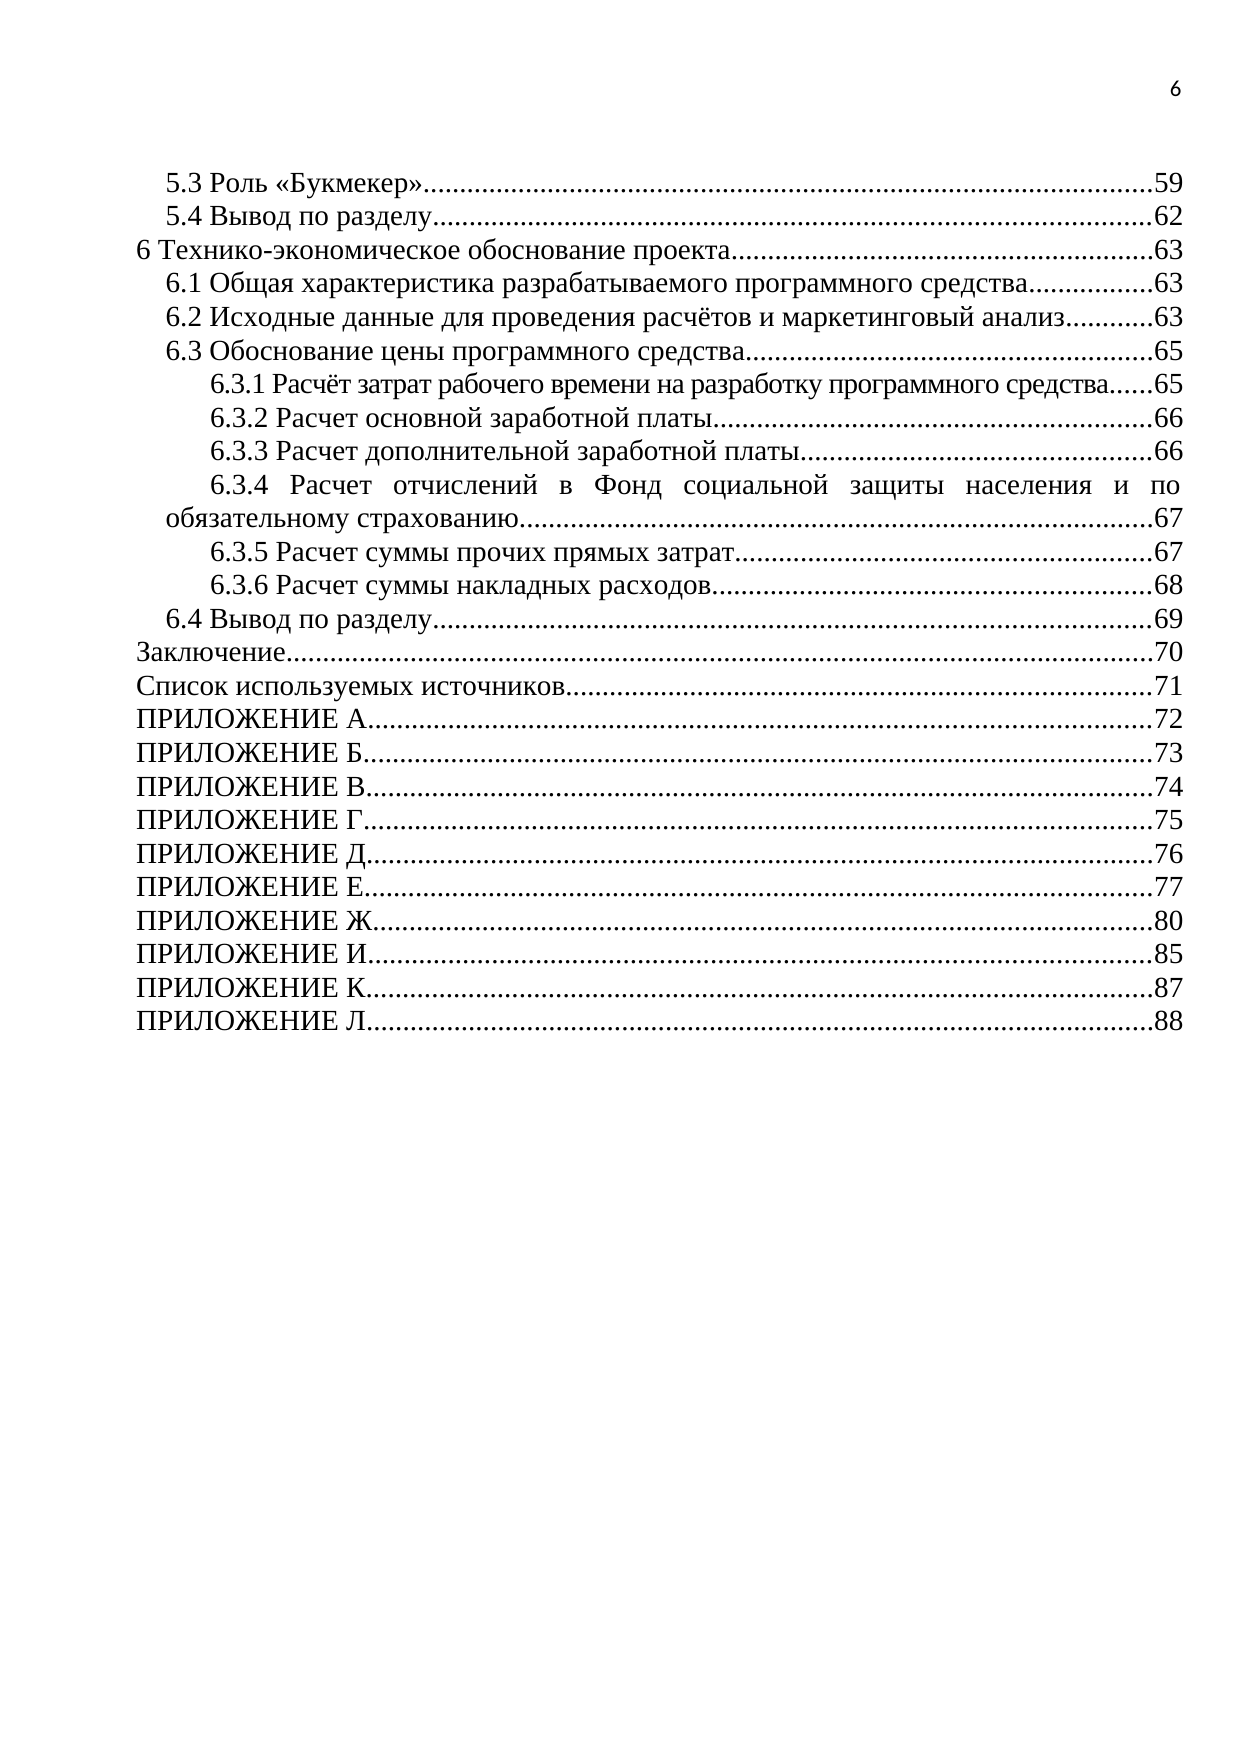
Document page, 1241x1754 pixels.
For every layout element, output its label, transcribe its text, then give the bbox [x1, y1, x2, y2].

text ПРИЛОЖЕНИЕ Е 77 [136, 869, 1181, 903]
text 6 Технико-экономическое обоснование проекта 63 [136, 232, 1181, 266]
text 6.2 Исходные данные для проведения расчётов и маркетинговый анализ 63 [136, 299, 1181, 333]
text ПРИЛОЖЕНИЕ Г 75 [136, 802, 1181, 836]
text 6.4 Вывод по разделу 69 [136, 601, 1181, 634]
text ПРИЛОЖЕНИЕ И 85 [136, 936, 1181, 970]
text 6.1 Общая характеристика разрабатываемого программного средства 63 [136, 266, 1181, 299]
text ПРИЛОЖЕНИЕ Л 88 [136, 1003, 1181, 1037]
text 6.3.1 Расчёт затрат рабочего времени на разработку программного средства 65 [165, 366, 1181, 400]
text 6.3.4 Расчет отчислений в Фонд социальной защиты населения и по обязательному страхованию 67 [165, 467, 1181, 534]
text Список используемых источников 71 [136, 668, 1181, 702]
text 6.3.5 Расчет суммы прочих прямых затрат 67 [165, 534, 1181, 567]
text 6.3.3 Расчет дополнительной заработной платы 66 [165, 433, 1181, 467]
text ПРИЛОЖЕНИЕ В 74 [136, 769, 1181, 802]
text ПРИЛОЖЕНИЕ Б 73 [136, 735, 1181, 769]
text ПРИЛОЖЕНИЕ Д 76 [136, 836, 1181, 869]
text 5.3 Роль «Букмекер» 59 [136, 165, 1181, 198]
text Заключение 70 [136, 634, 1181, 668]
text 5.4 Вывод по разделу 62 [136, 198, 1181, 232]
text ПРИЛОЖЕНИЕ К 87 [136, 970, 1181, 1003]
text ПРИЛОЖЕНИЕ Ж 80 [136, 903, 1181, 936]
text ПРИЛОЖЕНИЕ А 72 [136, 702, 1181, 735]
text 6.3.6 Расчет суммы накладных расходов 68 [165, 567, 1181, 601]
text 6.3 Обоснование цены программного средства 65 [136, 333, 1181, 366]
text 6.3.2 Расчет основной заработной платы 66 [165, 400, 1181, 433]
